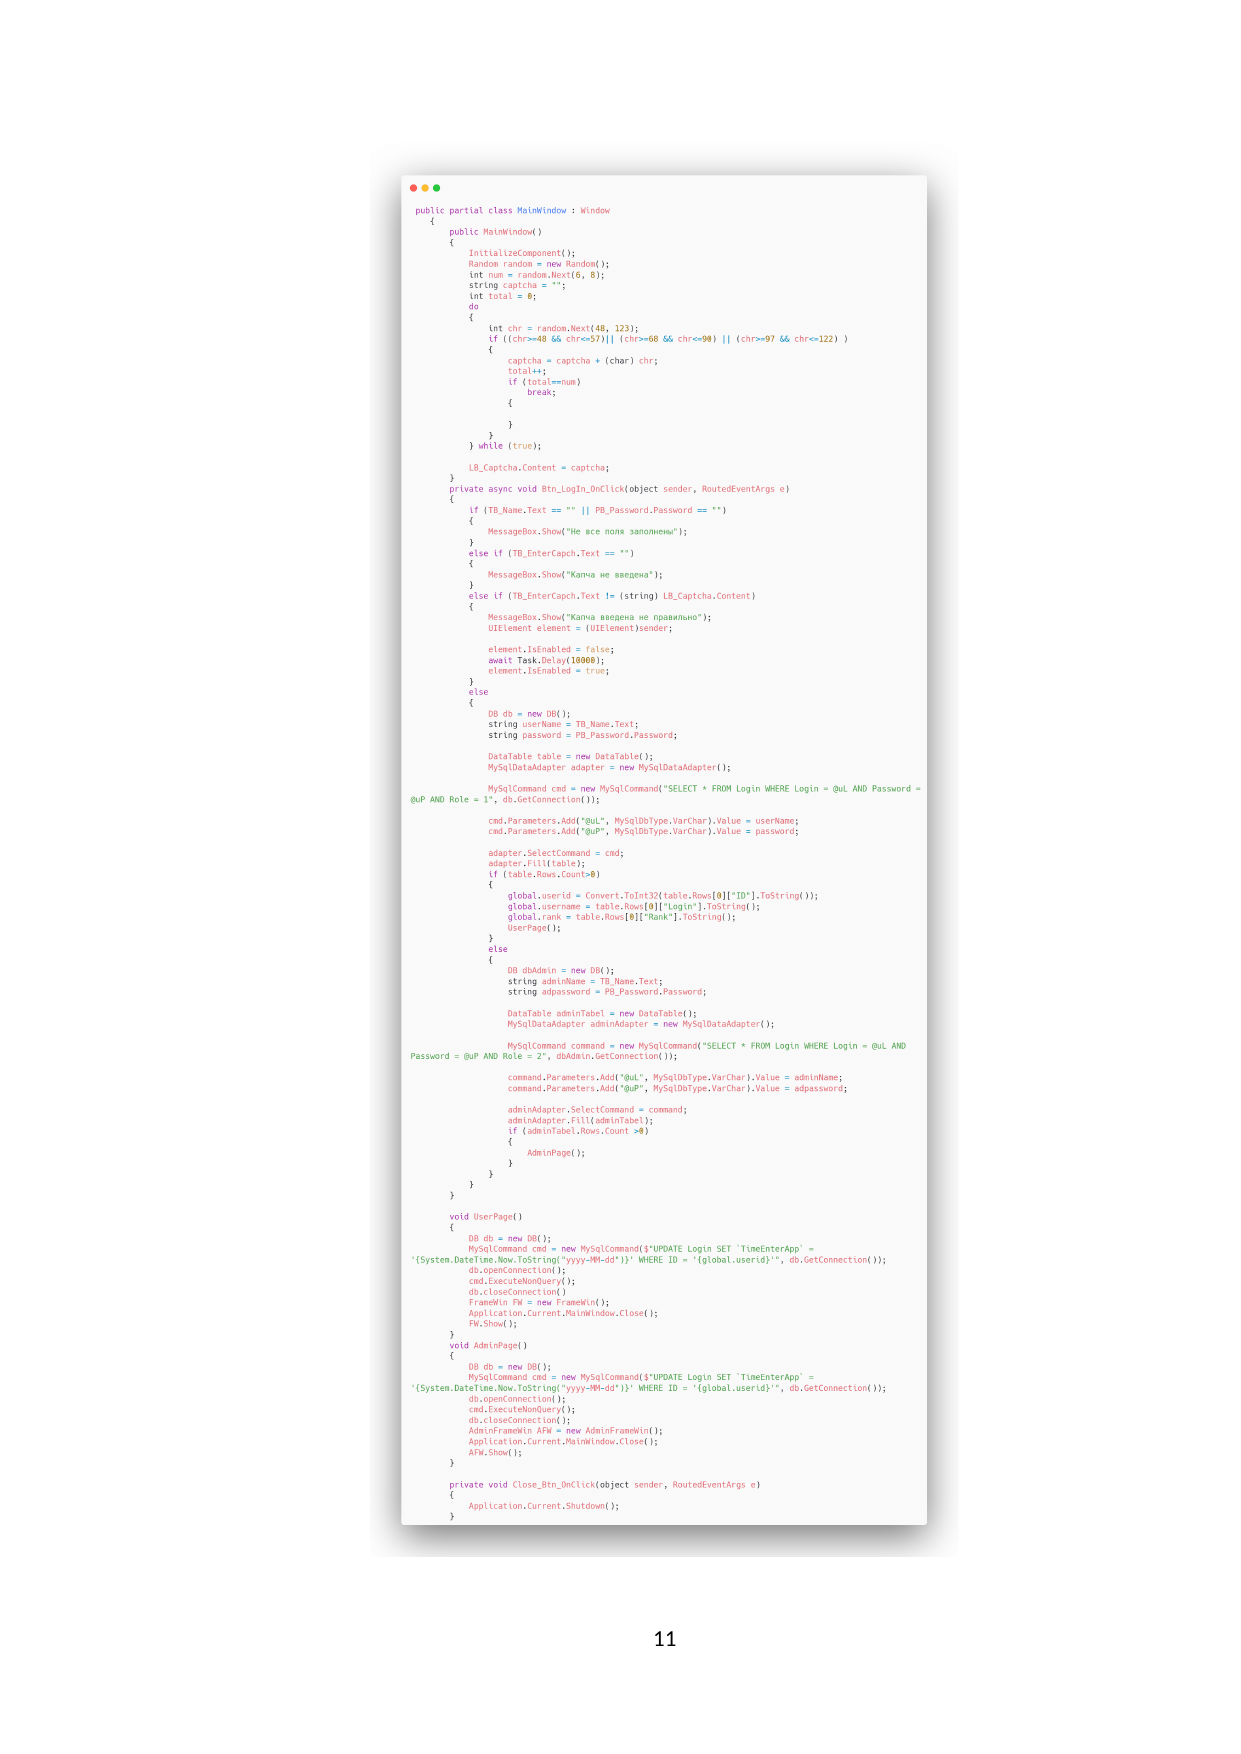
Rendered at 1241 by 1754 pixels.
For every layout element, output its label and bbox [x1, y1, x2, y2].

picture [369, 143, 959, 1557]
